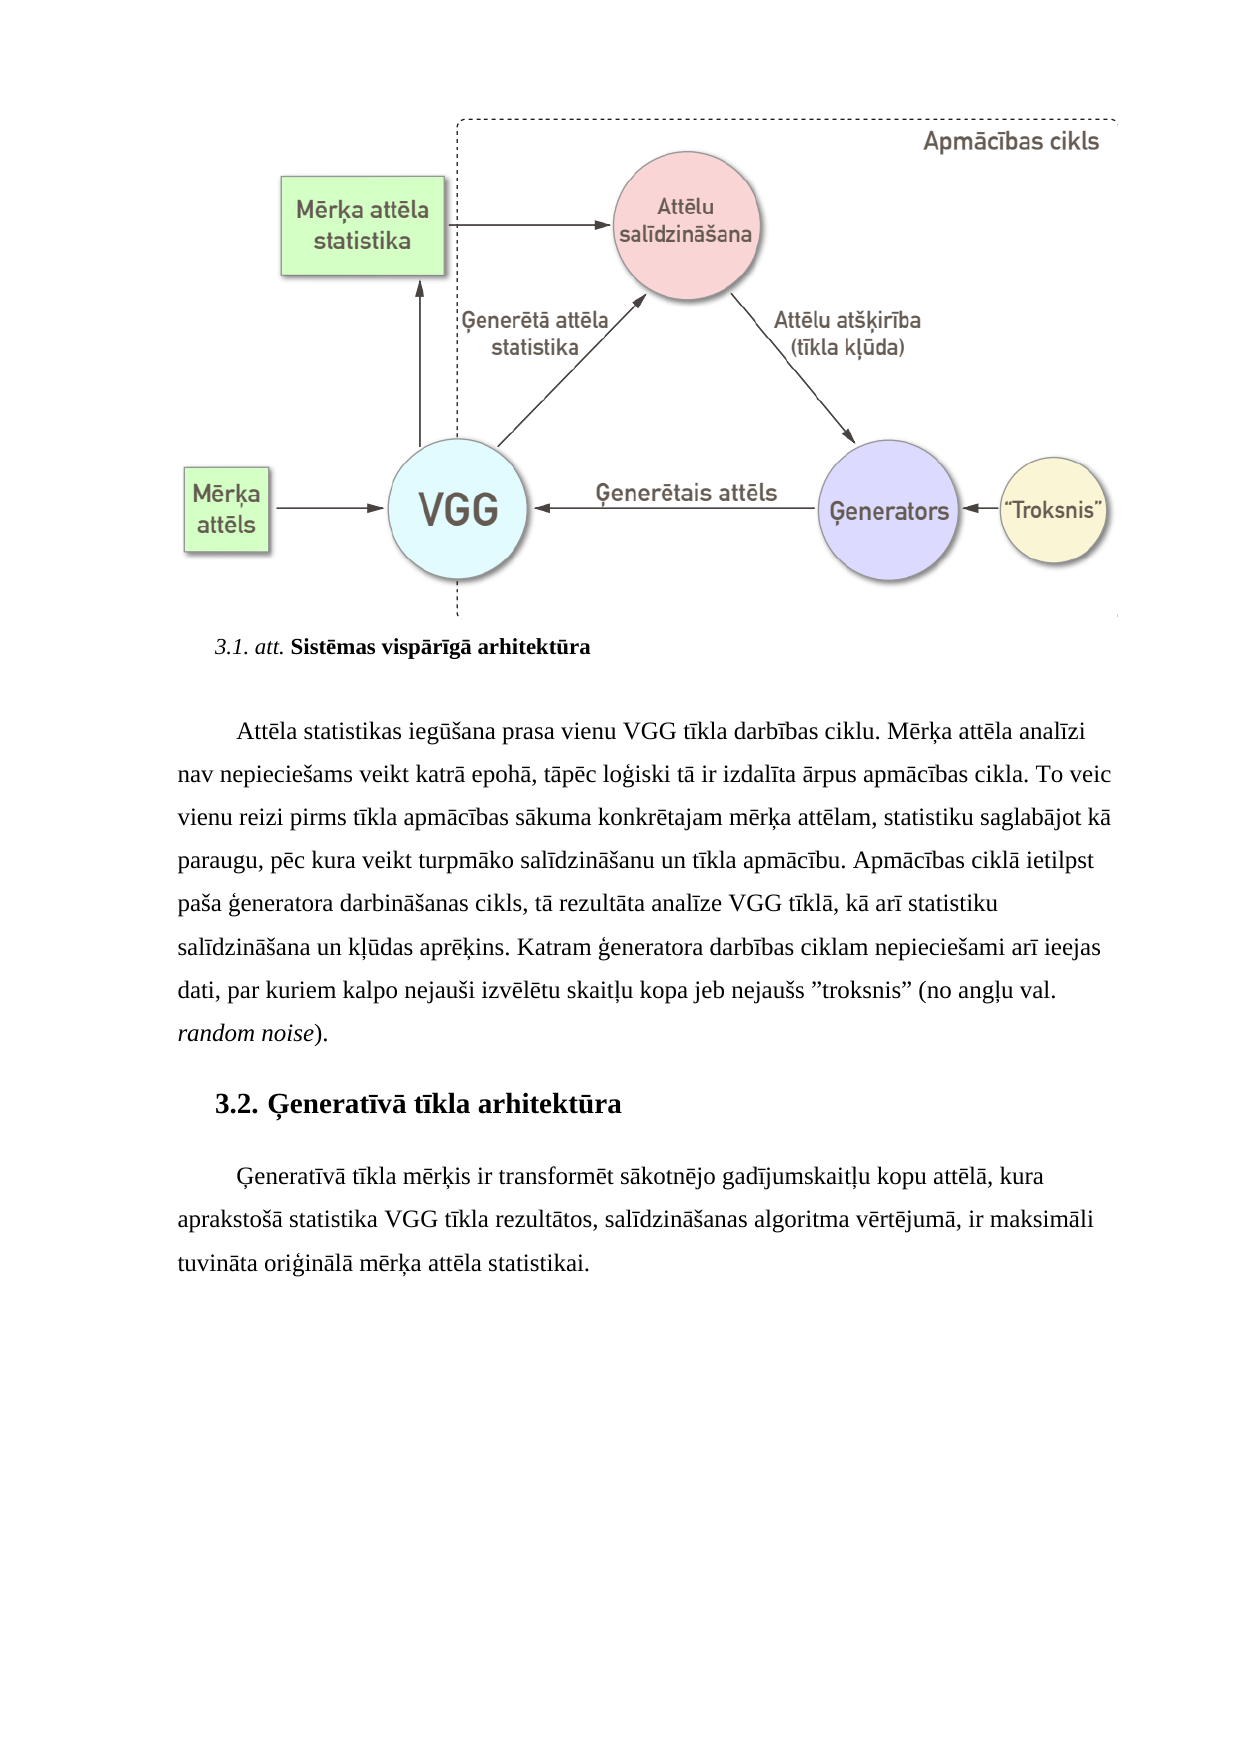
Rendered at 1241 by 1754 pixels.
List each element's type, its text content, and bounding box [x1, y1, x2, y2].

text Attēla statistikas iegūšana prasa vienu VGG tīkla darbības ciklu. Mērķa attēla analīzi nav nepieciešams veikt katrā epohā, tāpēc loģiski tā ir izdalīta ārpus apmācības cikla. To veic vienu reizi pirms tīkla apmācības sākuma konkrētajam mērķa attēlam, statistiku saglabājot kā paraugu, pēc kura veikt turpmāko salīdzināšanu un tīkla apmācību. Apmācības ciklā ietilpst paša ģeneratora darbināšanas cikls, tā rezultāta analīze VGG tīklā, kā arī statistiku salīdzināšana un kļūdas aprēķins. Katram ģeneratora darbības ciklam nepieciešami arī ieejas dati, par kuriem kalpo nejauši izvēlētu skaitļu kopa jeb nejaušs ”troksnis” (no angļu val. random noise). [177, 716, 1122, 1047]
text 3.1. att. Sistēmas vispārīgā arhitektūra [215, 633, 1122, 660]
subtitle Ģeneratīvā tīkla arhitektūra [215, 1086, 1122, 1119]
text Ģeneratīvā tīkla mērķis ir transformēt sākotnējo gadījumskaitļu kopu attēlā, kura aprakstošā statistika VGG tīkla rezultātos, salīdzināšanas algoritma vērtējumā, ir maksimāli tuvināta oriģinālā mērķa attēla statistikai. [177, 1161, 1122, 1276]
